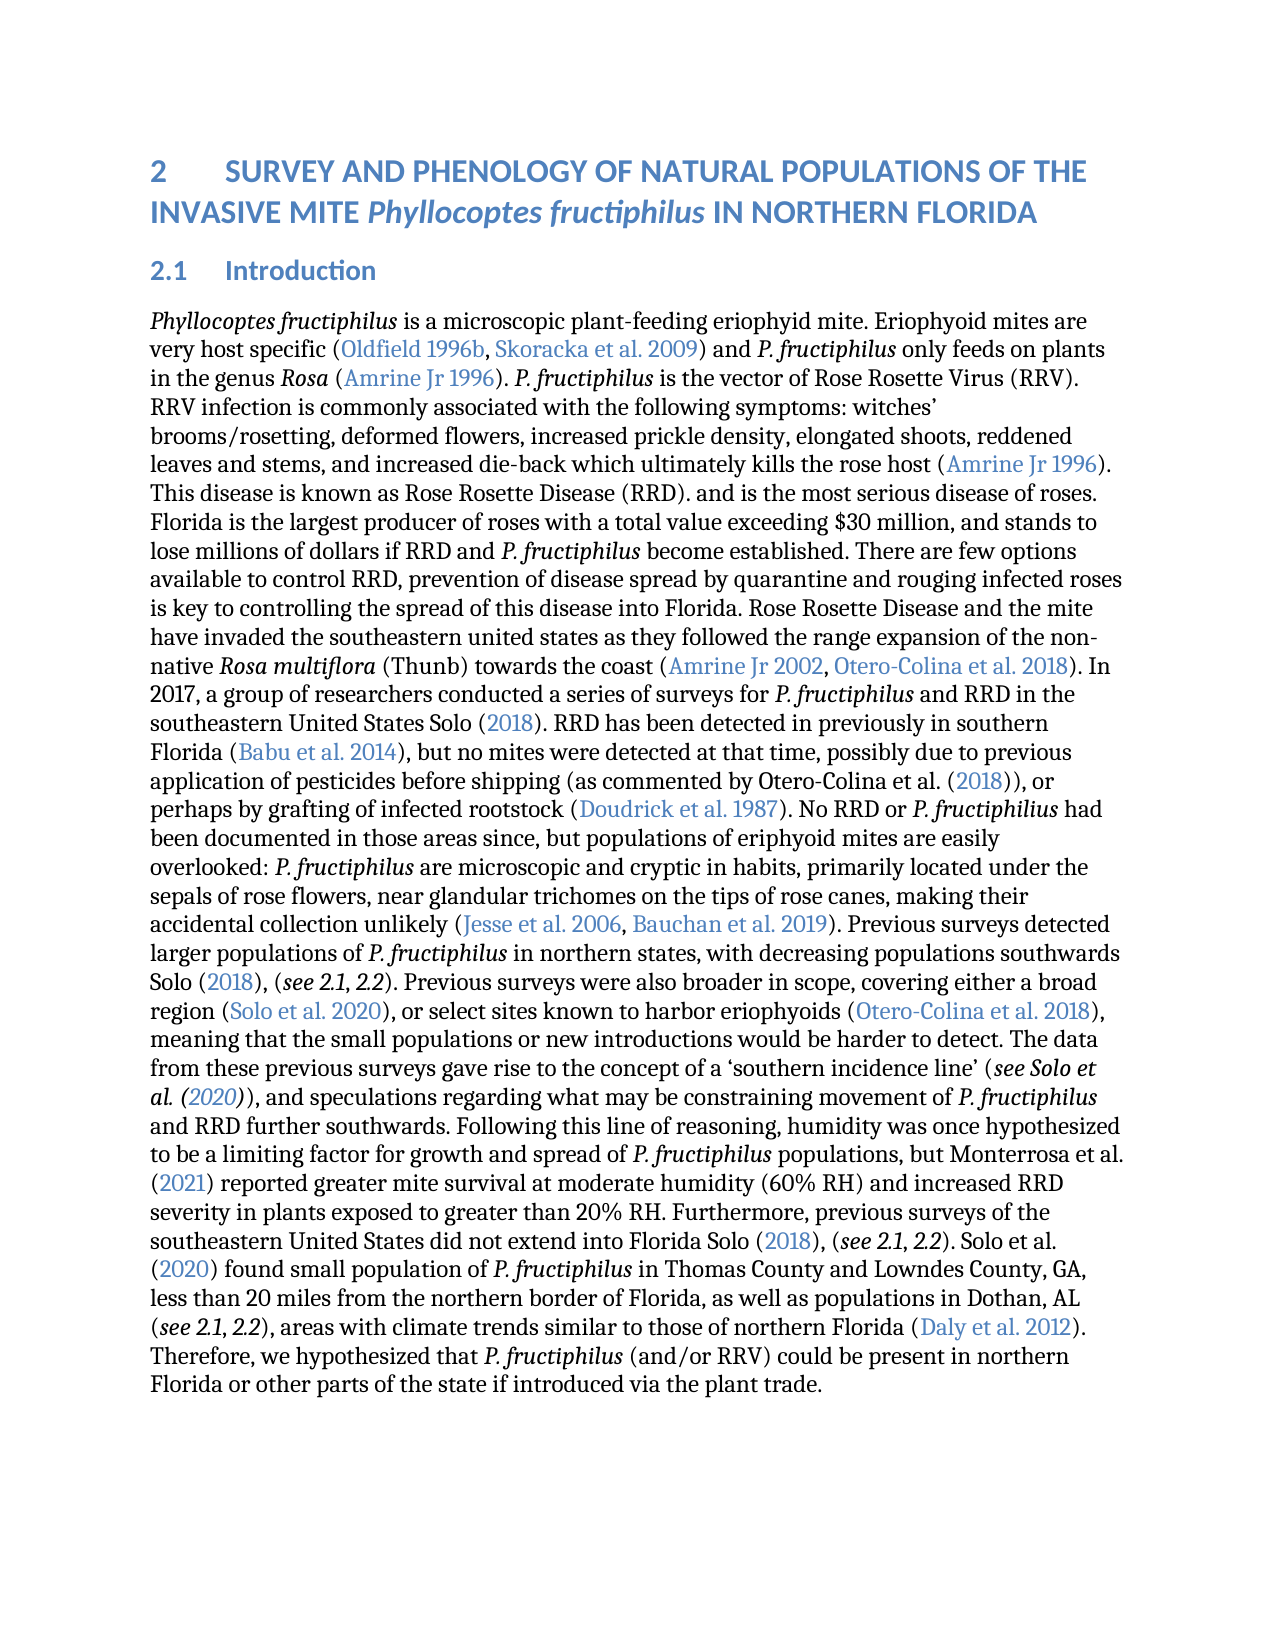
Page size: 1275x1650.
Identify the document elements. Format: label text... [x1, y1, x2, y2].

subtitle 2.1 Introduction [150, 252, 1125, 288]
text Phyllocoptes fructiphilus is a microscopic plant-feeding eriophyid mite. Eriophyoid mites are very host specific (Oldfield 1996b, Skoracka et al. 2009) and P. fructiphilus only feeds on plants in the genus Rosa (Amrine Jr 1996). P. fructiphilus is the vector of Rose Rosette Virus (RRV). RRV infection is commonly associated with the following symptoms: witches’ brooms/rosetting, deformed flowers, increased prickle density, elongated shoots, reddened leaves and stems, and increased die-back which ultimately kills the rose host (Amrine Jr 1996). This disease is known as Rose Rosette Disease (RRD). and is the most serious disease of roses. Florida is the largest producer of roses with a total value exceeding $30 million, and stands to lose millions of dollars if RRD and P. fructiphilus become established. There are few options available to control RRD, prevention of disease spread by quarantine and rouging infected roses is key to controlling the spread of this disease into Florida. Rose Rosette Disease and the mite have invaded the southeastern united states as they followed the range expansion of the non-native Rosa multiflora (Thunb) towards the coast (Amrine Jr 2002, Otero-Colina et al. 2018). In 2017, a group of researchers conducted a series of surveys for P. fructiphilus and RRD in the southeastern United States Solo (2018). RRD has been detected in previously in southern Florida (Babu et al. 2014), but no mites were detected at that time, possibly due to previous application of pesticides before shipping (as commented by Otero-Colina et al. (2018)), or perhaps by grafting of infected rootstock (Doudrick et al. 1987). No RRD or P. fructiphilius had been documented in those areas since, but populations of eriphyoid mites are easily overlooked: P. fructiphilus are microscopic and cryptic in habits, primarily located under the sepals of rose flowers, near glandular trichomes on the tips of rose canes, making their accidental collection unlikely (Jesse et al. 2006, Bauchan et al. 2019). Previous surveys detected larger populations of P. fructiphilus in northern states, with decreasing populations southwards Solo (2018), (see 2.1, 2.2). Previous surveys were also broader in scope, covering either a broad region (Solo et al. 2020), or select sites known to harbor eriophyoids (Otero-Colina et al. 2018), meaning that the small populations or new introductions would be harder to detect. The data from these previous surveys gave rise to the concept of a ‘southern incidence line’ (see Solo et al. (2020)), and speculations regarding what may be constraining movement of P. fructiphilus and RRD further southwards. Following this line of reasoning, humidity was once hypothesized to be a limiting factor for growth and spread of P. fructiphilus populations, but Monterrosa et al. (2021) reported greater mite survival at moderate humidity (60% RH) and increased RRD severity in plants exposed to greater than 20% RH. Furthermore, previous surveys of the southeastern United States did not extend into Florida Solo (2018), (see 2.1, 2.2). Solo et al. (2020) found small population of P. fructiphilus in Thomas County and Lowndes County, GA, less than 20 miles from the northern border of Florida, as well as populations in Dothan, AL (see 2.1, 2.2), areas with climate trends similar to those of northern Florida (Daly et al. 2012). Therefore, we hypothesized that P. fructiphilus (and/or RRV) could be present in northern Florida or other parts of the state if introduced via the plant trade. [150, 307, 1125, 1399]
subtitle 2 SURVEY AND PHENOLOGY OF NATURAL POPULATIONS OF THE INVASIVE MITE Phyllocoptes fructiphilus IN NORTHERN FLORIDA [150, 150, 1125, 231]
